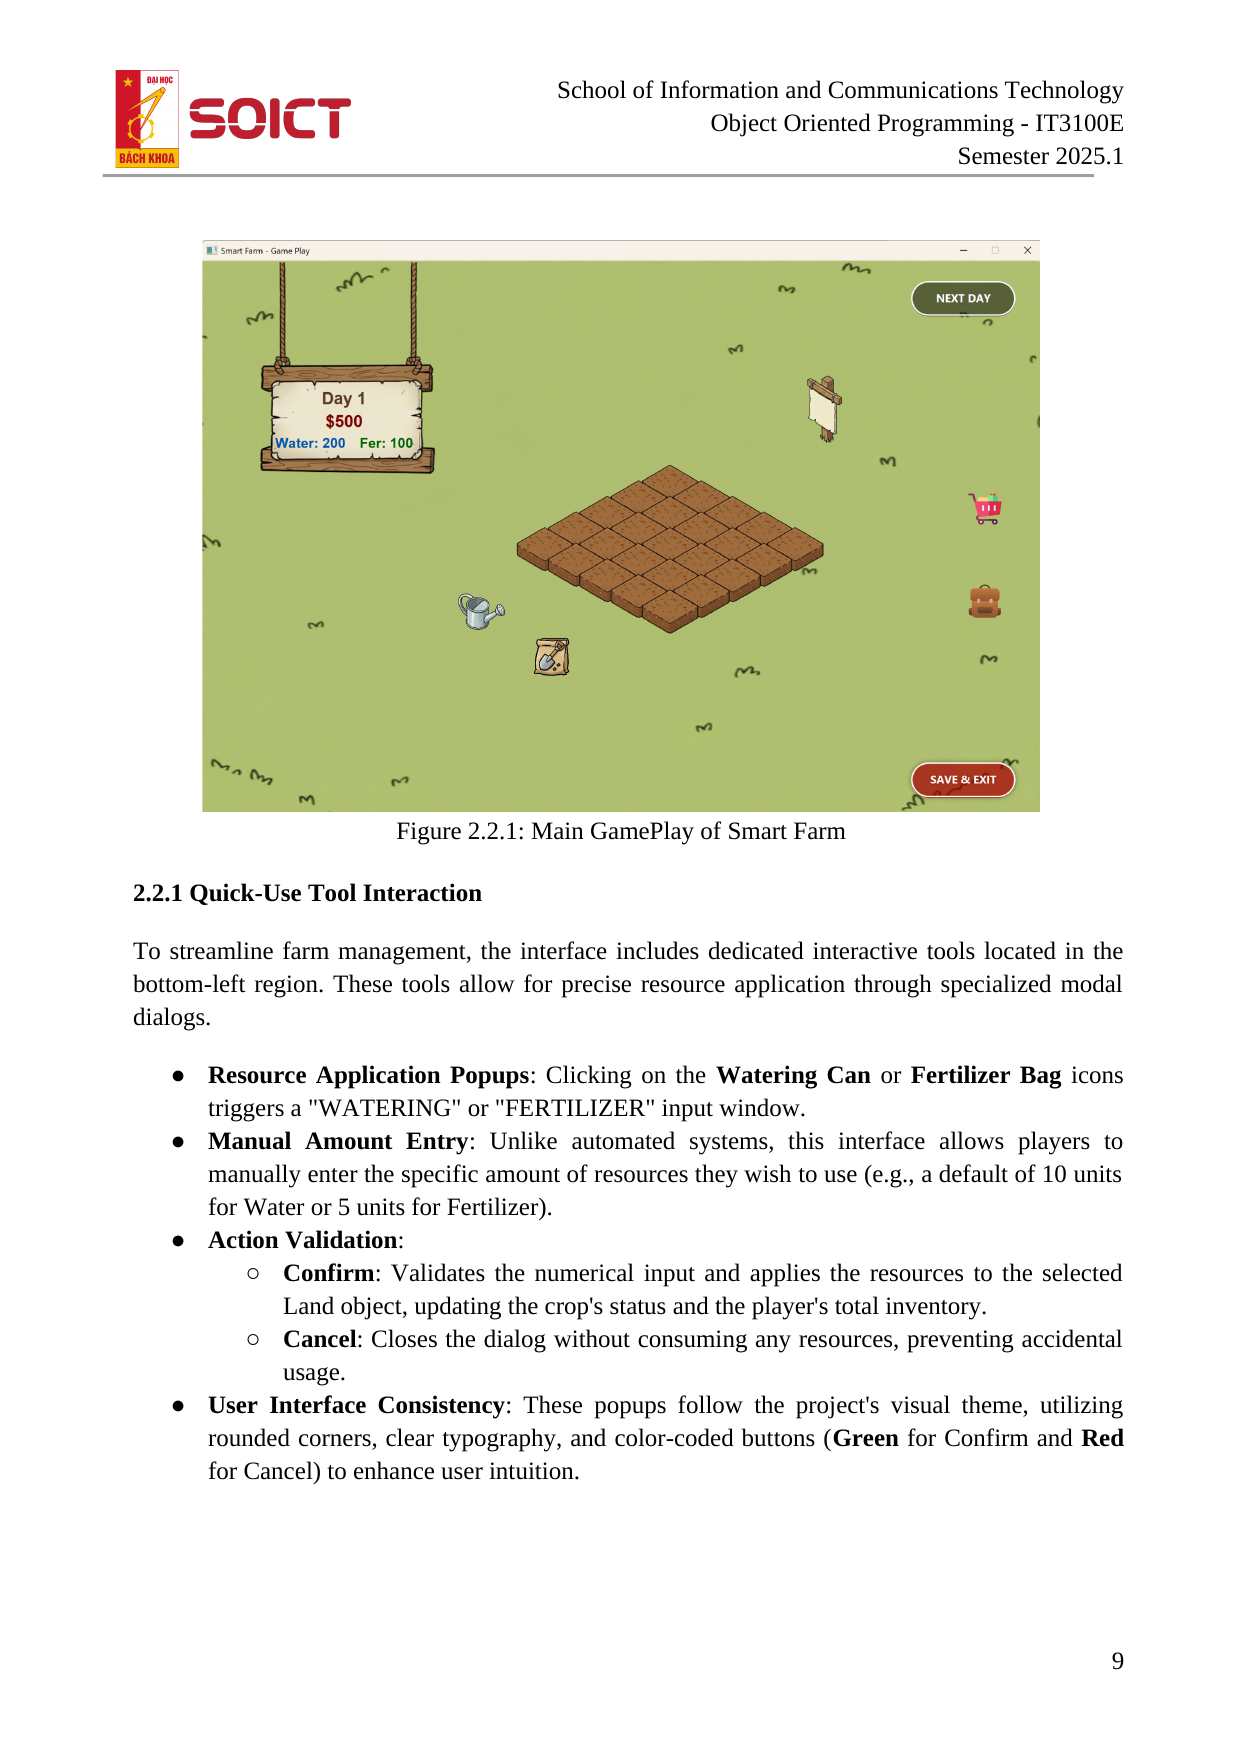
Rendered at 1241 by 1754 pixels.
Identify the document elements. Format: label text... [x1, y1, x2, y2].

text To streamline farm management, the interface includes dedicated interactive tools located in the bottom-left region. These tools allow for precise resource application through specialized modal dialogs. [133, 936, 1124, 1031]
list Resource Application Popups: Clicking on the Watering Can or Fertilizer Bag icons triggers a "WATERING" or "FERTILIZER" input window. [170, 1060, 1124, 1122]
subtitle 2.2.1 Quick-Use Tool Interaction [133, 878, 1124, 907]
list Cancel: Closes the dialog without consuming any resources, preventing accidental usage. [245, 1324, 1124, 1386]
picture [115, 70, 351, 168]
list Action Validation: [170, 1225, 1124, 1254]
text Figure 2.2.1: Main GamePlay of Smart Farm [118, 816, 1124, 844]
list Manual Amount Entry: Unlike automated systems, this interface allows players to manually enter the specific amount of resources they wish to use (e.g., a default of 10 units for Water or 5 units for Fertilizer). [170, 1126, 1124, 1221]
list Confirm: Validates the numerical input and applies the resources to the selected Land object, updating the crop's status and the player's total inventory. [245, 1258, 1124, 1320]
picture [202, 240, 1040, 812]
list User Interface Consistency: These popups follow the project's visual theme, utilizing rounded corners, clear typography, and color-coded buttons (Green for Confirm and Red for Cancel) to enhance user intuition. [170, 1390, 1124, 1485]
